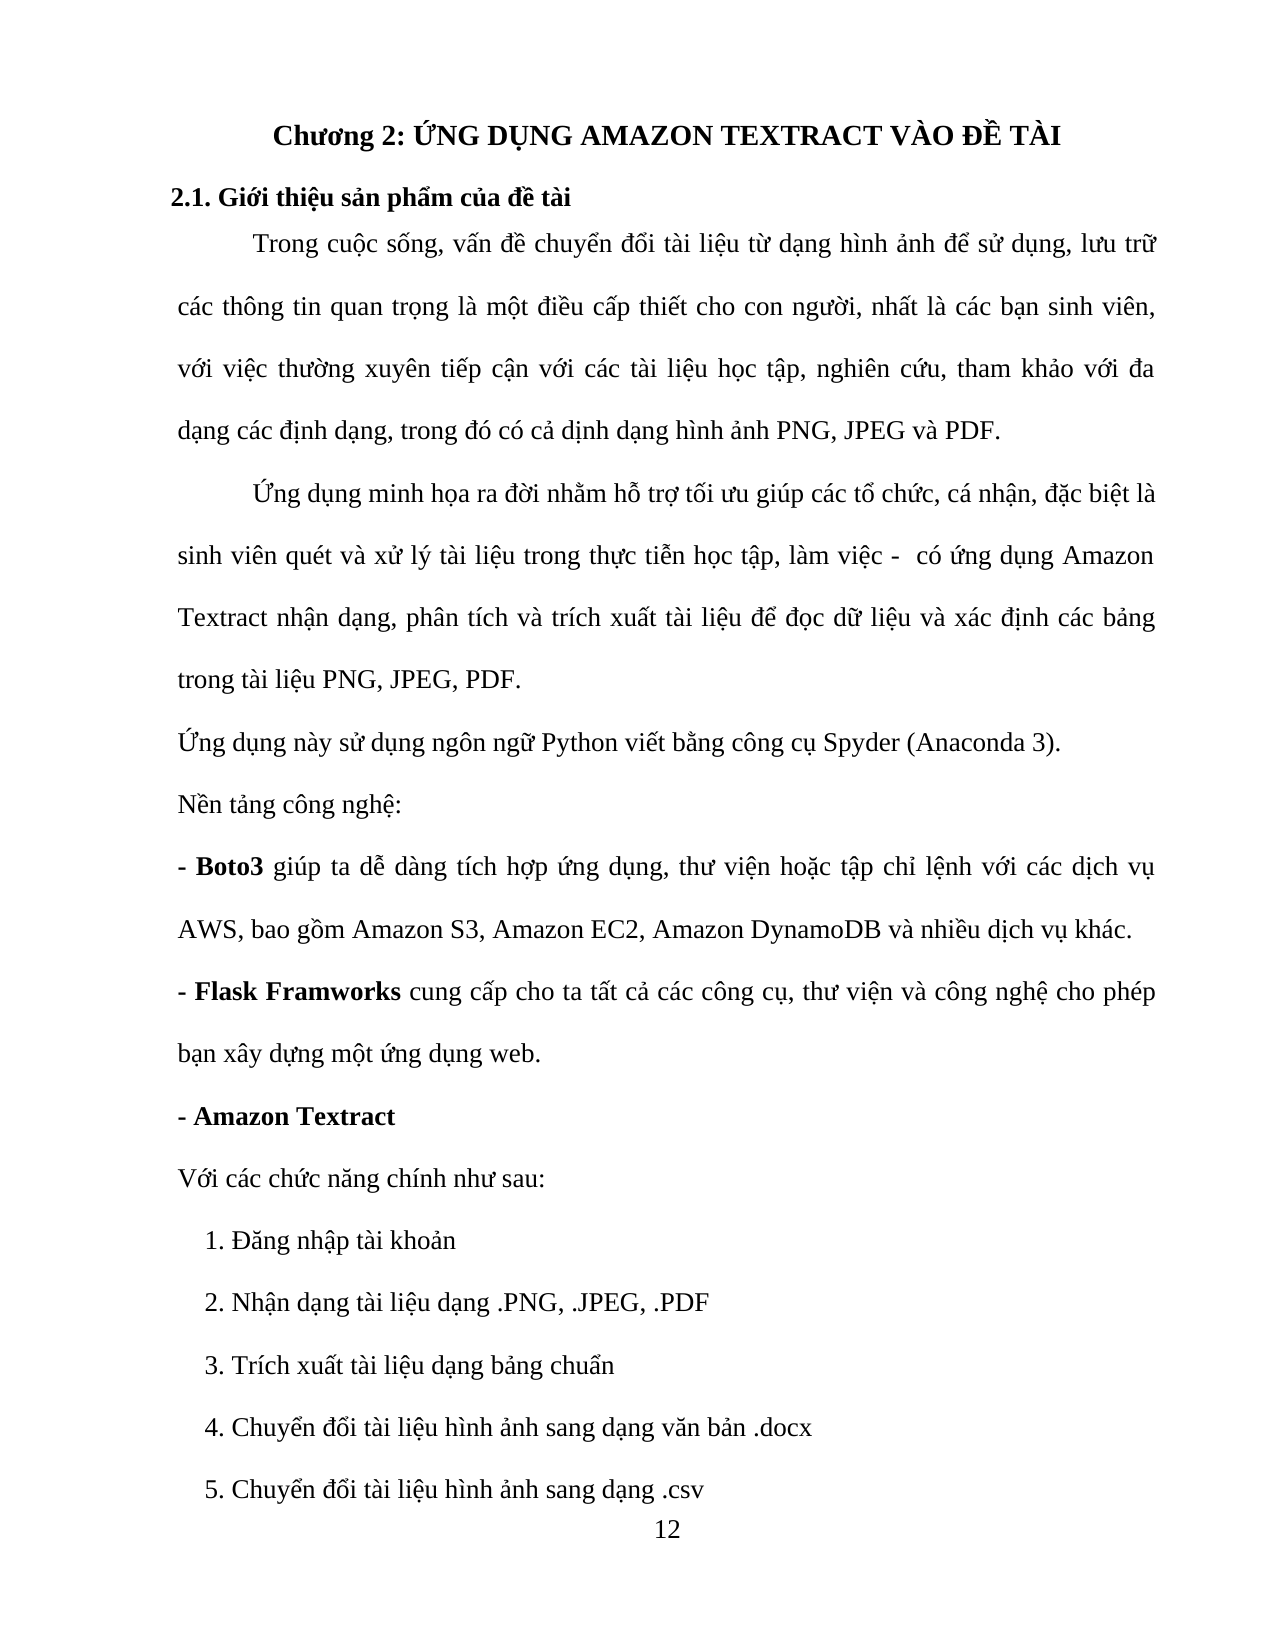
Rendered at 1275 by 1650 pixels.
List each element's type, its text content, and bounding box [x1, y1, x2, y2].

text Ứng dụng minh họa ra đời nhằm hỗ trợ tối ưu giúp các tổ chức, cá nhận, đặc biệt là sinh viên quét và xử lý tài liệu trong thực tiễn học tập, làm việc - có ứng dụng Amazon Textract nhận dạng, phân tích và trích xuất tài liệu để đọc dữ liệu và xác định các bảng trong tài liệu PNG, JPEG, PDF. [177, 477, 1157, 695]
text 4. Chuyển đổi tài liệu hình ảnh sang dạng văn bản .docx [177, 1411, 1157, 1442]
text 3. Trích xuất tài liệu dạng bảng chuẩn [177, 1349, 1157, 1380]
text - Amazon Textract [177, 1099, 1157, 1131]
text Trong cuộc sống, vấn đề chuyển đổi tài liệu từ dạng hình ảnh để sử dụng, lưu trữ các thông tin quan trọng là một điều cấp thiết cho con người, nhất là các bạn sinh viên, với việc thường xuyên tiếp cận với các tài liệu học tập, nghiên cứu, tham khảo với đa dạng các định dạng, trong đó có cả dịnh dạng hình ảnh PNG, JPEG và PDF. [177, 227, 1157, 446]
text Nền tảng công nghệ: [177, 788, 1157, 819]
text - Flask Framworks cung cấp cho ta tất cả các công cụ, thư viện và công nghệ cho phép bạn xây dựng một ứng dụng web. [177, 975, 1157, 1068]
subtitle 2.1. Giới thiệu sản phẩm của đề tài [170, 181, 1157, 212]
subtitle Chương 2: ỨNG DỤNG AMAZON TEXTRACT VÀO ĐỀ TÀI [177, 118, 1157, 152]
text 1. Đăng nhập tài khoản [177, 1224, 1157, 1255]
text Với các chức năng chính như sau: [177, 1162, 1157, 1193]
text 5. Chuyển đổi tài liệu hình ảnh sang dạng .csv [177, 1473, 1157, 1504]
text 2. Nhận dạng tài liệu dạng .PNG, .JPEG, .PDF [177, 1286, 1157, 1318]
text Ứng dụng này sử dụng ngôn ngữ Python viết bằng công cụ Spyder (Anaconda 3). [177, 726, 1157, 757]
text - Boto3 giúp ta dễ dàng tích hợp ứng dụng, thư viện hoặc tập chỉ lệnh với các dịch vụ AWS, bao gồm Amazon S3, Amazon EC2, Amazon DynamoDB và nhiều dịch vụ khác. [177, 850, 1157, 944]
